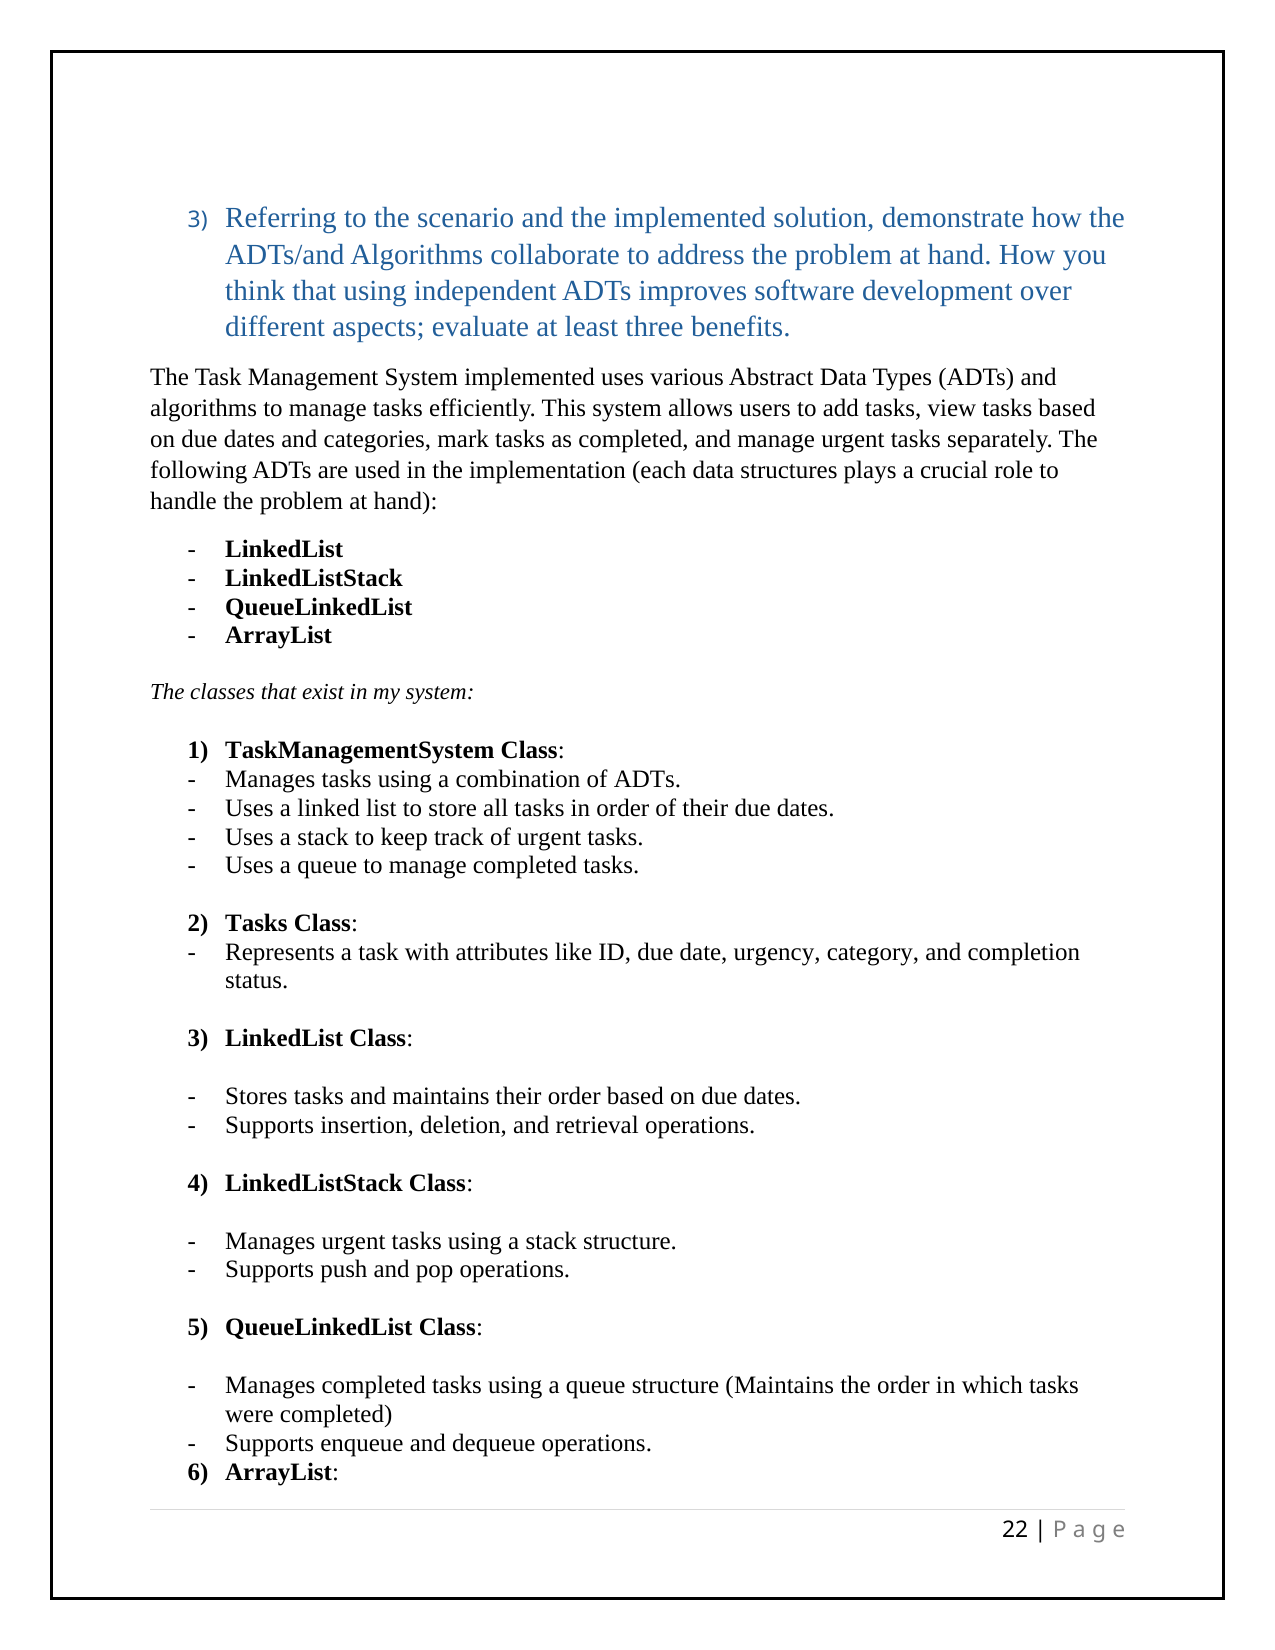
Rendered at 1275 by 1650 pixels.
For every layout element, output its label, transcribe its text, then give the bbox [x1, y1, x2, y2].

list LinkedListStack Class: [187, 1168, 1125, 1197]
list Uses a linked list to store all tasks in order of their due dates. [187, 793, 1125, 822]
list LinkedList [187, 534, 1125, 563]
list Tasks Class: [187, 908, 1125, 937]
list Represents a task with attributes like ID, due date, urgency, category, and completion status. [187, 937, 1125, 994]
list Uses a queue to manage completed tasks. [187, 850, 1125, 879]
list Supports enqueue and dequeue operations. [187, 1428, 1125, 1457]
list Supports insertion, deletion, and retrieval operations. [187, 1110, 1125, 1139]
list Uses a stack to keep track of urgent tasks. [187, 822, 1125, 850]
list QueueLinkedList [187, 592, 1125, 620]
list Manages tasks using a combination of ADTs. [187, 764, 1125, 793]
text The Task Management System implemented uses various Abstract Data Types (ADTs) and algorithms to manage tasks efficiently. This system allows users to add tasks, view tasks based on due dates and categories, mark tasks as completed, and manage urgent tasks separately. The following ADTs are used in the implementation (each data structures plays a crucial role to handle the problem at hand): [150, 362, 1125, 515]
list Referring to the scenario and the implemented solution, demonstrate how the ADTs/and Algorithms collaborate to address the problem at hand. How you think that using independent ADTs improves software development over different aspects; evaluate at least three benefits. [187, 200, 1125, 343]
list QueueLinkedList Class: [187, 1312, 1125, 1341]
list Manages urgent tasks using a stack structure. [187, 1226, 1125, 1254]
list Supports push and pop operations. [187, 1254, 1125, 1283]
list Stores tasks and maintains their order based on due dates. [187, 1081, 1125, 1110]
list TaskManagementSystem Class: [187, 735, 1125, 764]
text The classes that exist in my system: [150, 678, 1125, 704]
list LinkedListStack [187, 563, 1125, 592]
list LinkedList Class: [187, 1023, 1125, 1052]
list ArrayList [187, 620, 1125, 649]
list ArrayList: [187, 1457, 1125, 1485]
list Manages completed tasks using a queue structure (Maintains the order in which tasks were completed) [187, 1370, 1125, 1428]
